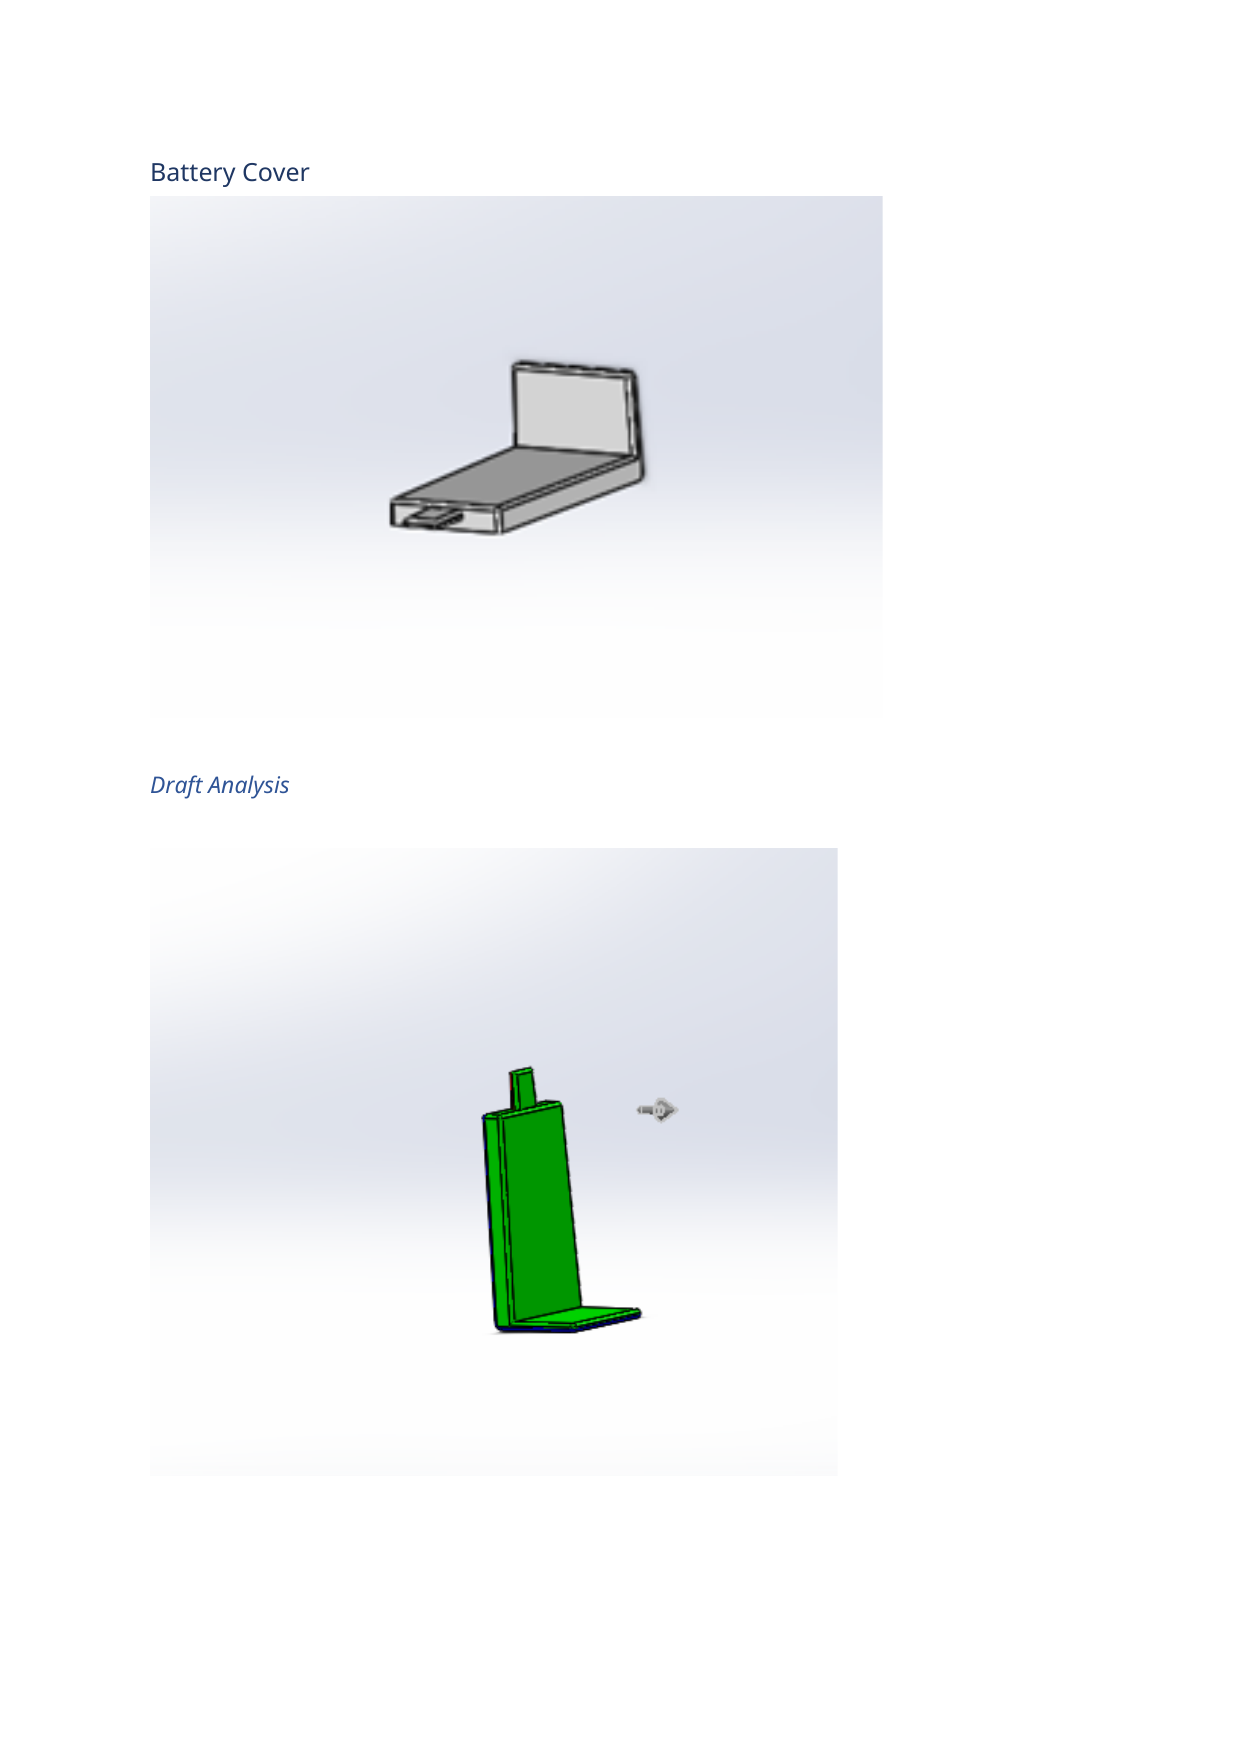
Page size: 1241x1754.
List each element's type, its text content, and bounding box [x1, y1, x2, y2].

subtitle Draft Analysis [150, 769, 1090, 800]
picture [150, 196, 883, 718]
subtitle Battery Cover [150, 154, 1090, 188]
picture [150, 848, 838, 1476]
